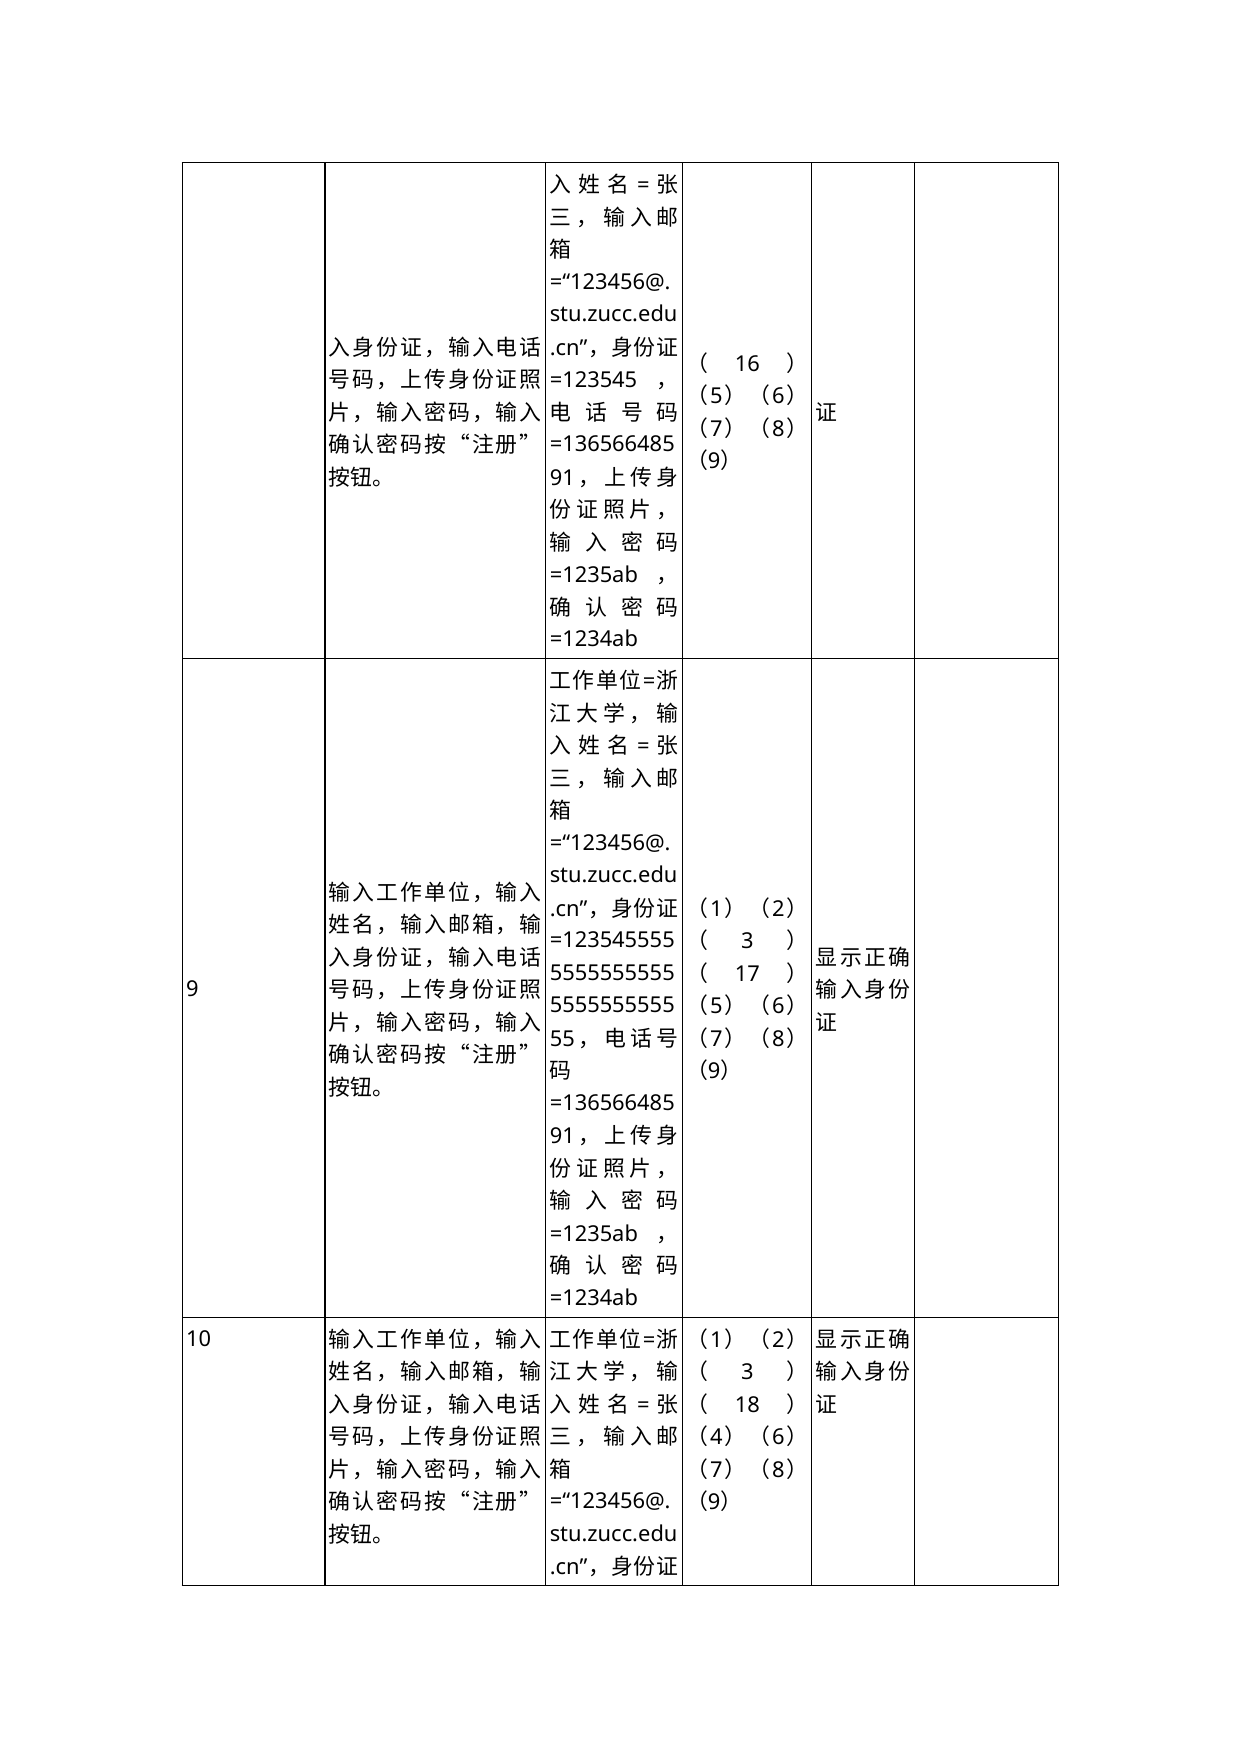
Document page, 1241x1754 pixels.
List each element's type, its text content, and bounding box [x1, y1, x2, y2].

table_cell 8 [183, 163, 324, 658]
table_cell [326, 163, 545, 658]
table_cell （1）（2）（3）（17）（5）（6）（7）（8）（9） [683, 659, 811, 1317]
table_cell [546, 163, 682, 658]
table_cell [546, 1318, 682, 1585]
table_cell 工作单位=浙江大学，输入姓名=张三，输入邮箱=“123456@.stu.zucc.edu.cn”，身份证=1235455555555555555555555555555，电话号码=13656648591，上传身份证照片，输入密码=1235ab，确认密码=1234ab [546, 659, 682, 1317]
table_cell 输入工作单位，输入姓名，输入邮箱，输入身份证，输入电话号码，上传身份证照片，输入密码，输入确认密码按“注册”按钮。 [326, 659, 545, 1317]
table_cell 显示正确输入身份证 [812, 1318, 914, 1585]
table_cell [915, 163, 1058, 658]
table_cell [915, 659, 1058, 1317]
table_cell 9 [183, 659, 324, 1317]
table_cell 显示正确输入身份证 [812, 659, 914, 1317]
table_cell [326, 1318, 545, 1585]
table_cell [915, 1318, 1058, 1585]
table_cell 10 [183, 1318, 324, 1585]
table_cell 显示正确输入身份证 [812, 163, 914, 658]
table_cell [683, 1318, 811, 1585]
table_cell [683, 163, 811, 658]
